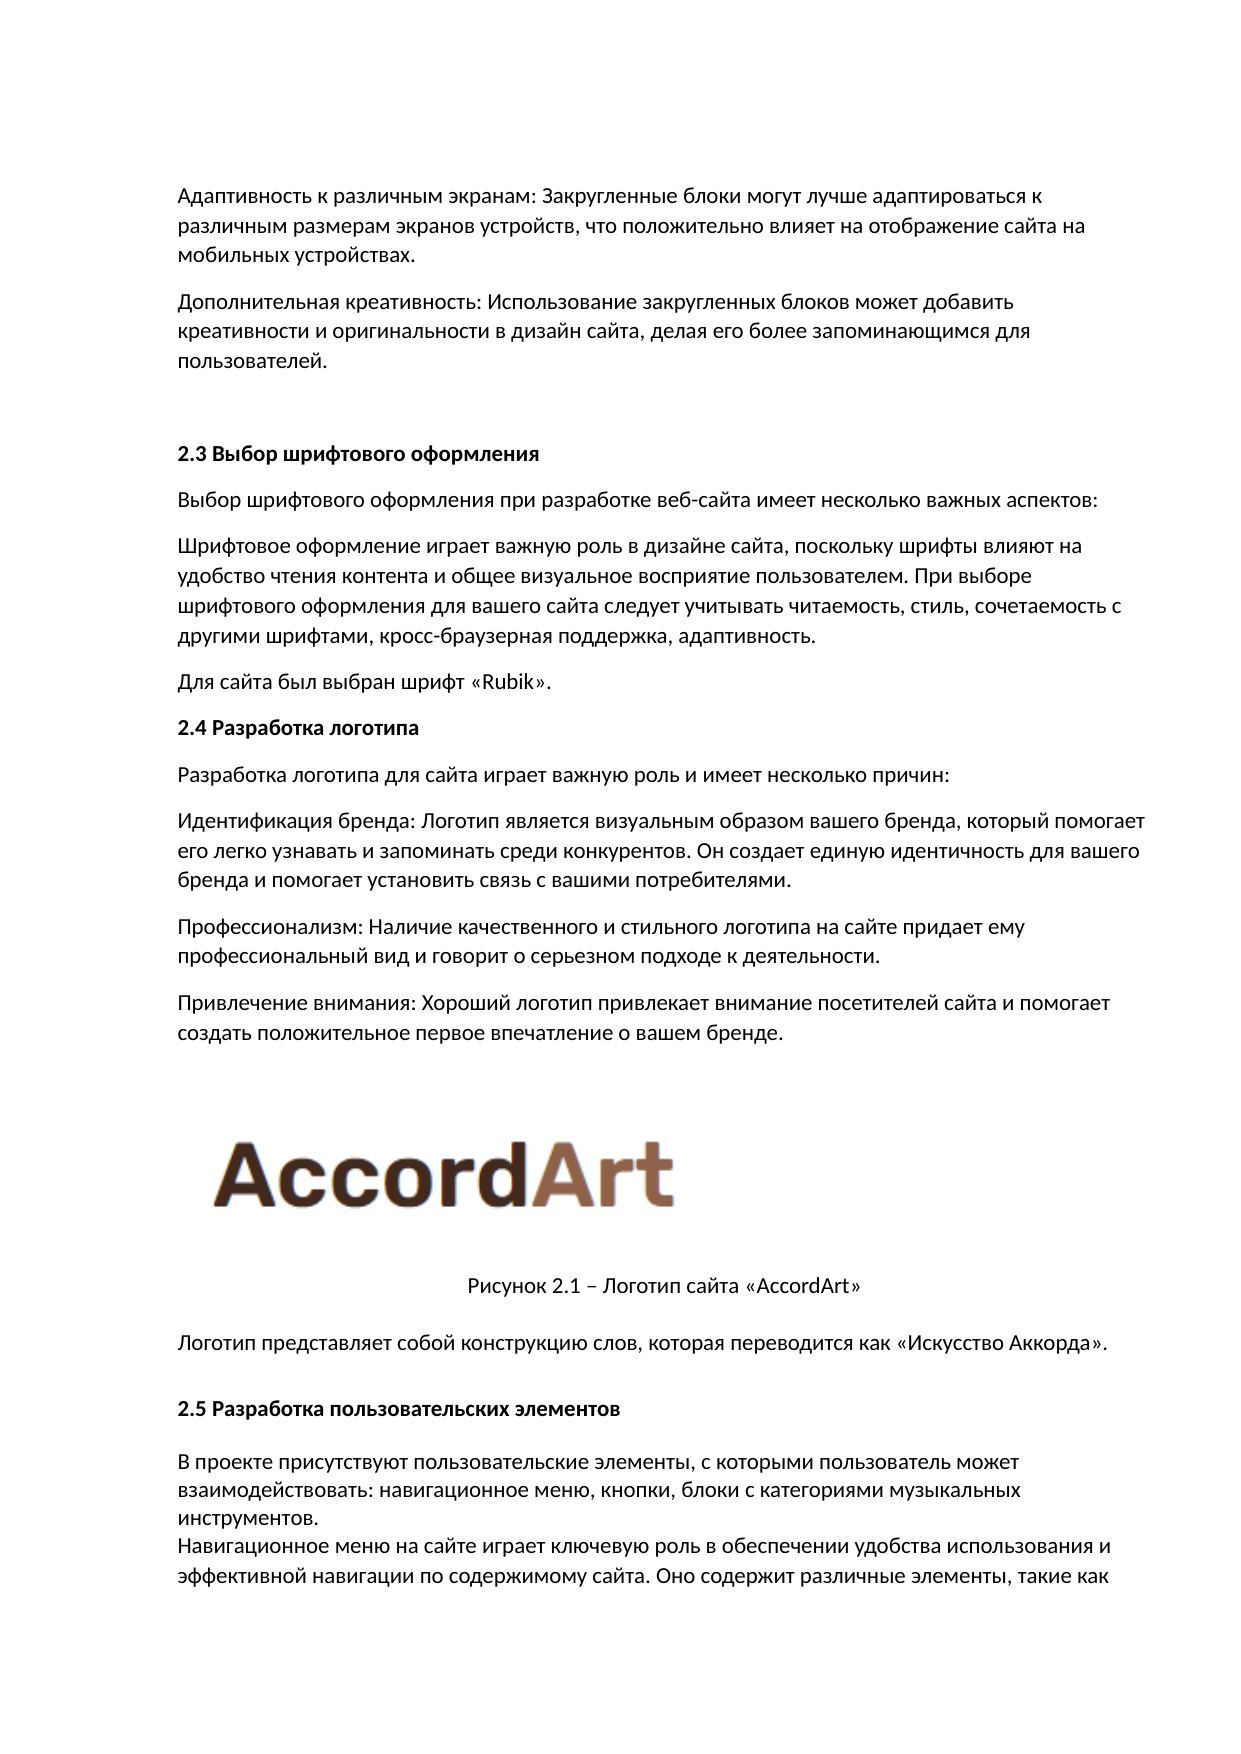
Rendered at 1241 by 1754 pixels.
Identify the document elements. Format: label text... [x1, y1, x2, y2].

text 2.5 Разработка пользовательских элементов [177, 1394, 1152, 1422]
picture [177, 1110, 728, 1245]
text Рисунок 2.1 – Логотип сайта «AccordArt» [177, 1271, 1152, 1299]
text В проекте присутствуют пользовательские элементы, с которыми пользователь может взаимодействовать: навигационное меню, кнопки, блоки с категориями музыкальных инструментов. [177, 1447, 1152, 1531]
text Логотип представляет собой конструкцию слов, которая переводится как «Искусство Аккорда». [177, 1328, 1152, 1356]
